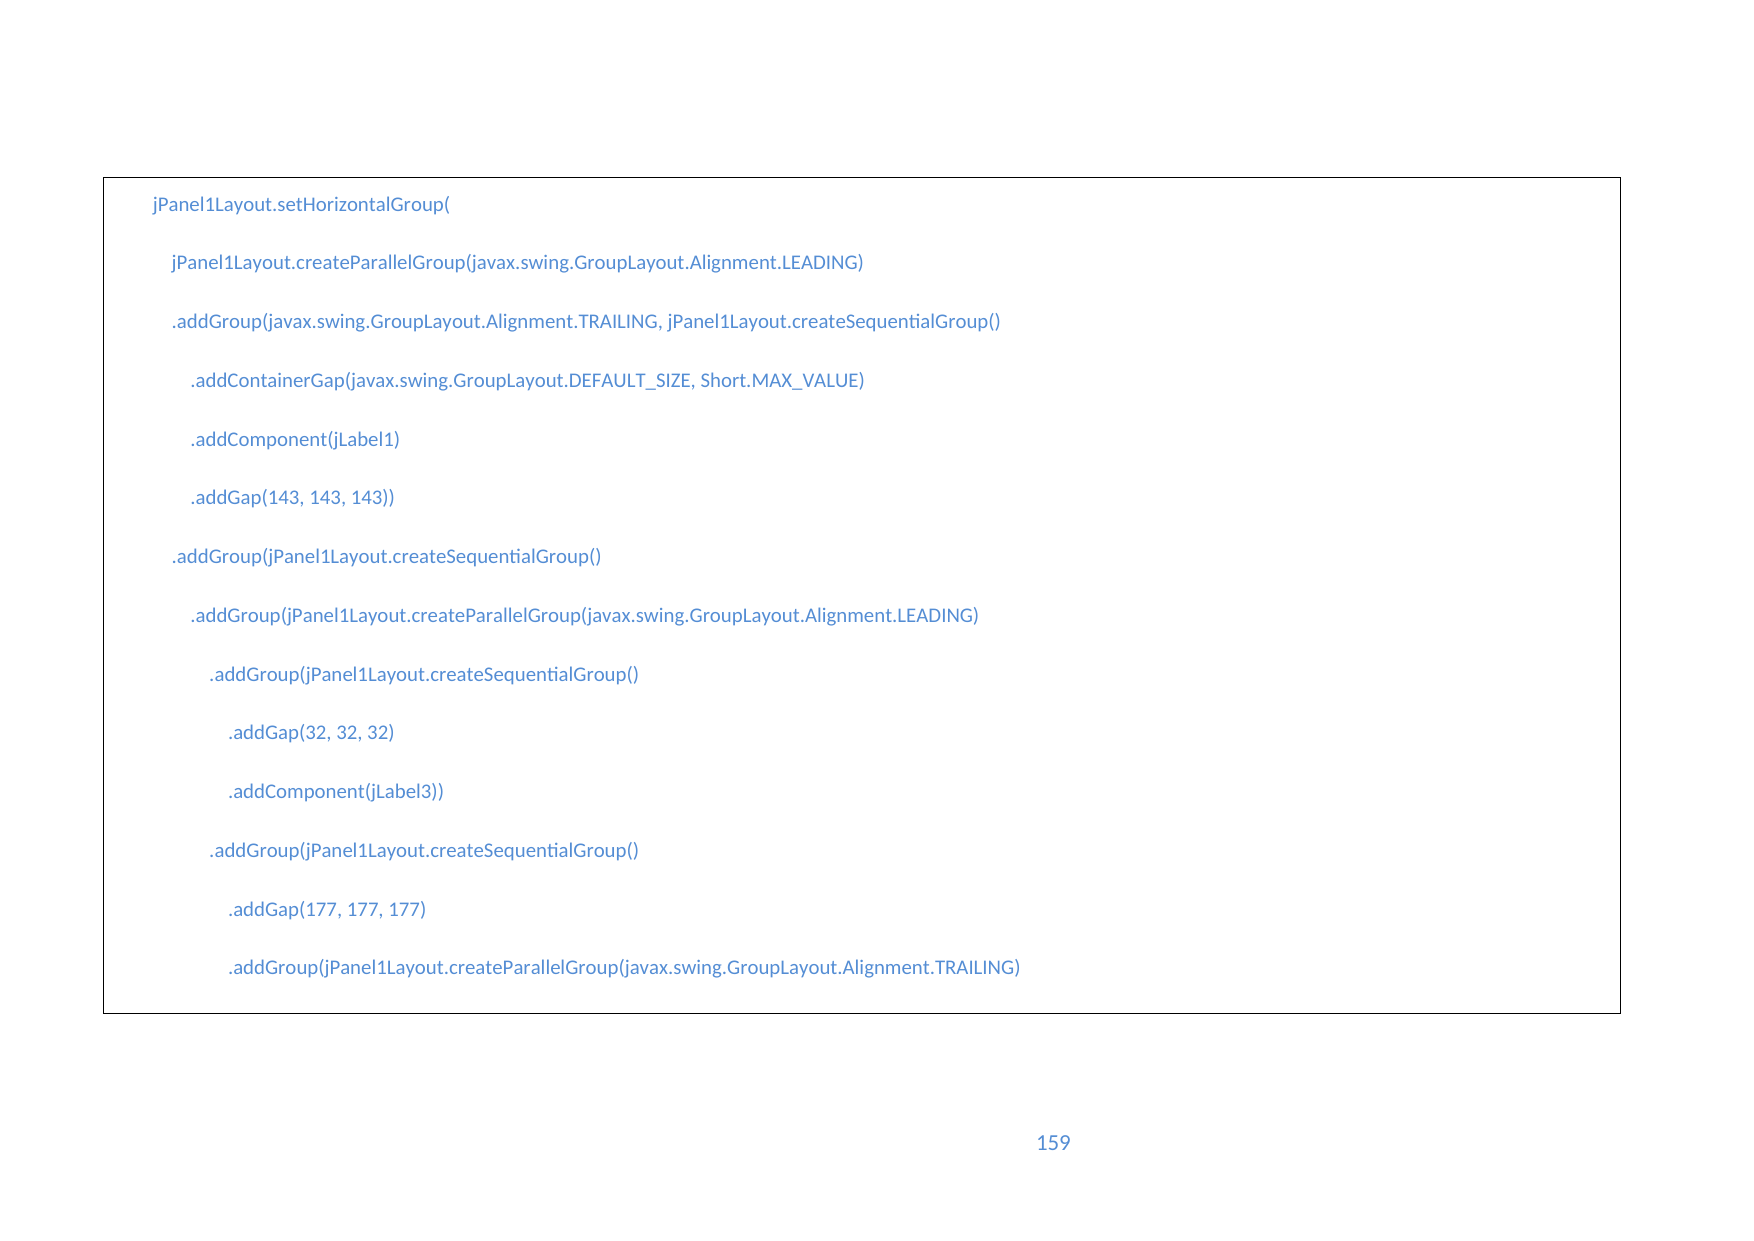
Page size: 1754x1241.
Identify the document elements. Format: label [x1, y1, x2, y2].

table_header [104, 178, 1620, 1013]
